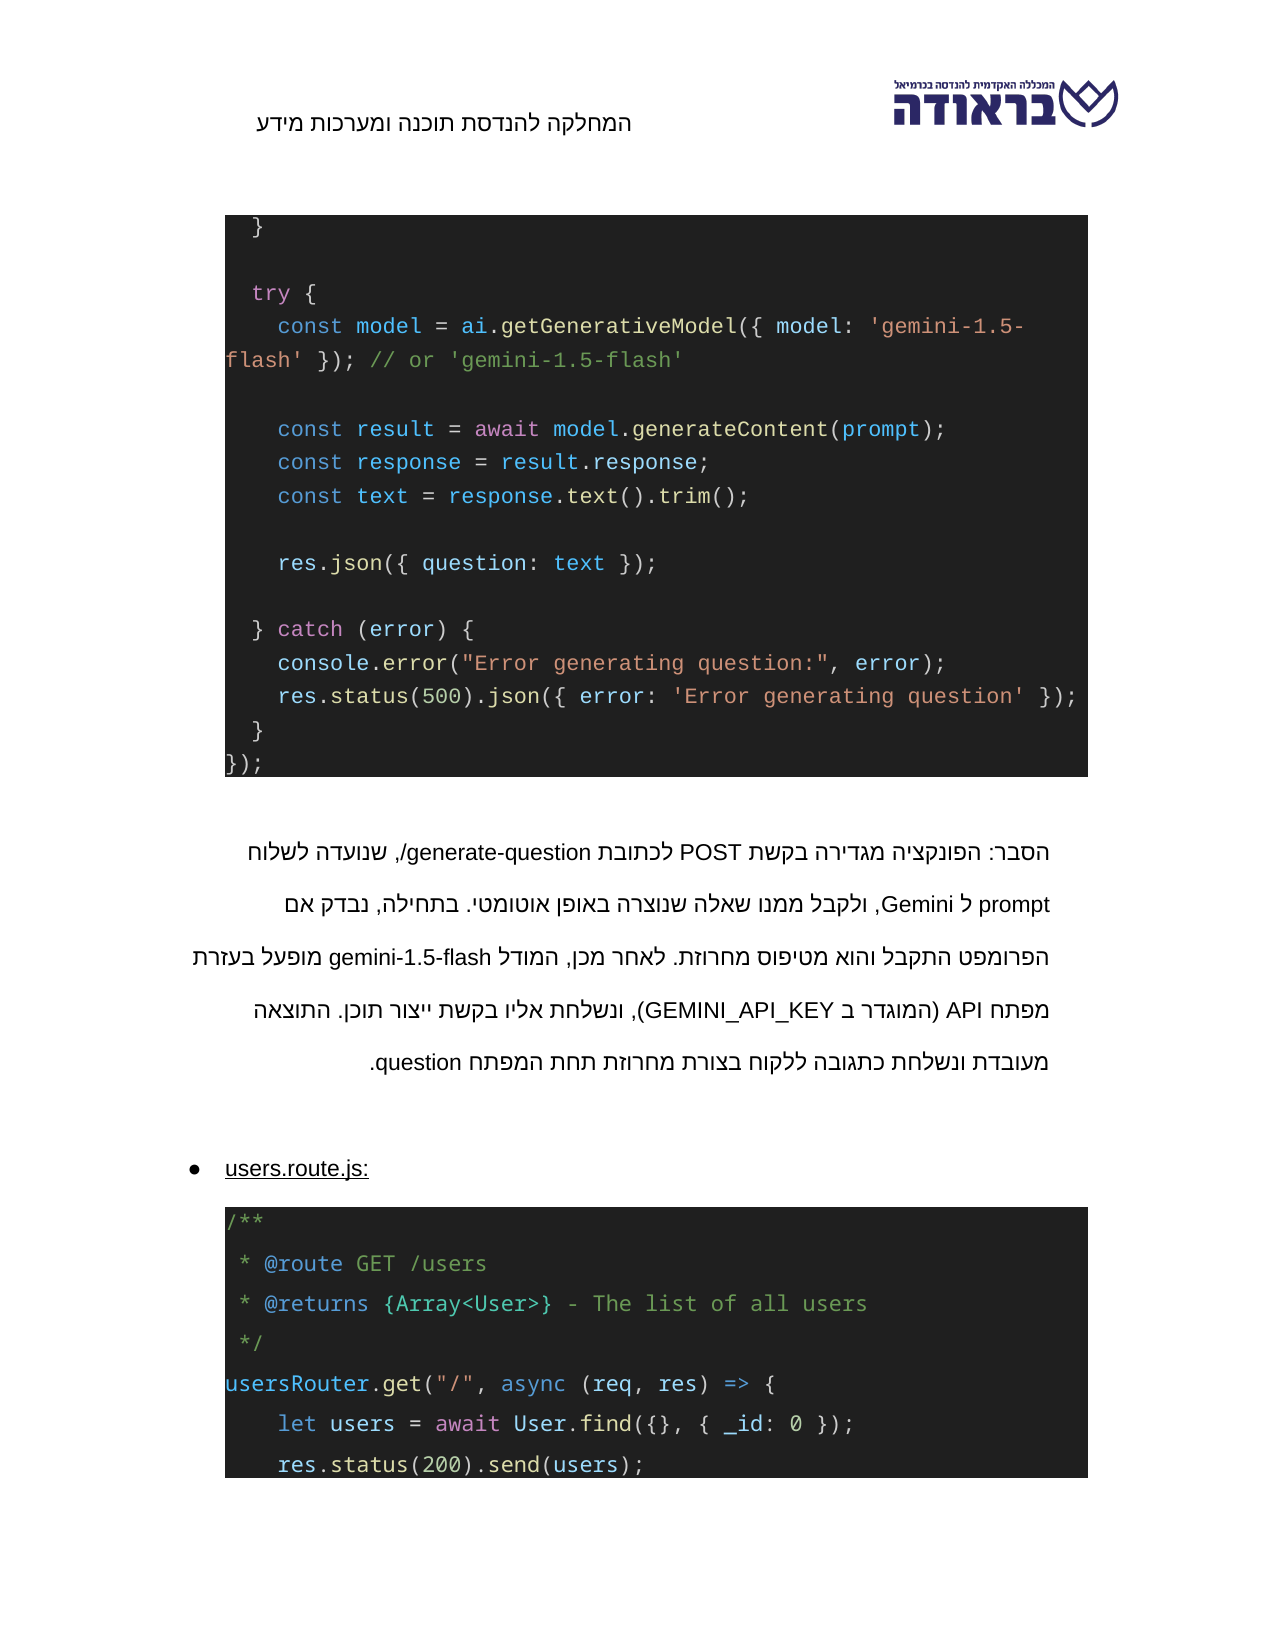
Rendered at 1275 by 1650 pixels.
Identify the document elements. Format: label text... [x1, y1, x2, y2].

text * @route GET /users [225, 1248, 1088, 1277]
text let users = await User.find({}, { _id: 0 }); [225, 1408, 1088, 1438]
text res.status(500).json({ error: 'Error generating question' }); [225, 685, 1088, 710]
text console.error("Error generating question:", error); [225, 652, 1088, 677]
text } catch (error) { [225, 618, 1088, 643]
text }); [225, 752, 1088, 777]
text const text = response.text().trim(); [225, 485, 1088, 509]
text res.json({ question: text }); [225, 552, 1088, 576]
text res.status(200).send(users); [225, 1449, 1088, 1478]
text const result = await model.generateContent(prompt); [225, 418, 1088, 443]
text /** [225, 1207, 1088, 1237]
text usersRouter.get("/", async (req, res) => { [225, 1368, 1088, 1398]
text * @returns {Array<User>} - The list of all users [225, 1288, 1088, 1318]
text */ [225, 1328, 1088, 1358]
text } [225, 215, 1088, 240]
text try { [225, 282, 1088, 307]
text } [225, 719, 1088, 744]
list users.route.js: [187, 1155, 1088, 1181]
picture [887, 75, 1125, 132]
text const response = result.response; [225, 451, 1088, 476]
text הסבר: הפונקציה מגדירה בקשת POST לכתובת generate-question/, שנועדה לשלוח prompt ל Gemini, ולקבל ממנו שאלה שנוצרה באופן אוטומטי. בתחילה, נבדק אם הפרומפט התקבל והוא מטיפוס מחרוזת. לאחר מכן, המודל gemini-1.5-flash מופעל בעזרת מפתח API (המוגדר ב GEMINI_API_KEY), ונשלחת אליו בקשת ייצור תוכן. התוצאה מעובדת ונשלחת כתגובה ללקוח בצורת מחרוזת תחת המפתח question. [187, 838, 1050, 1076]
text const model = ai.getGenerativeModel({ model: 'gemini-1.5-flash' }); // or 'gemini-1.5-flash' [225, 316, 1088, 374]
